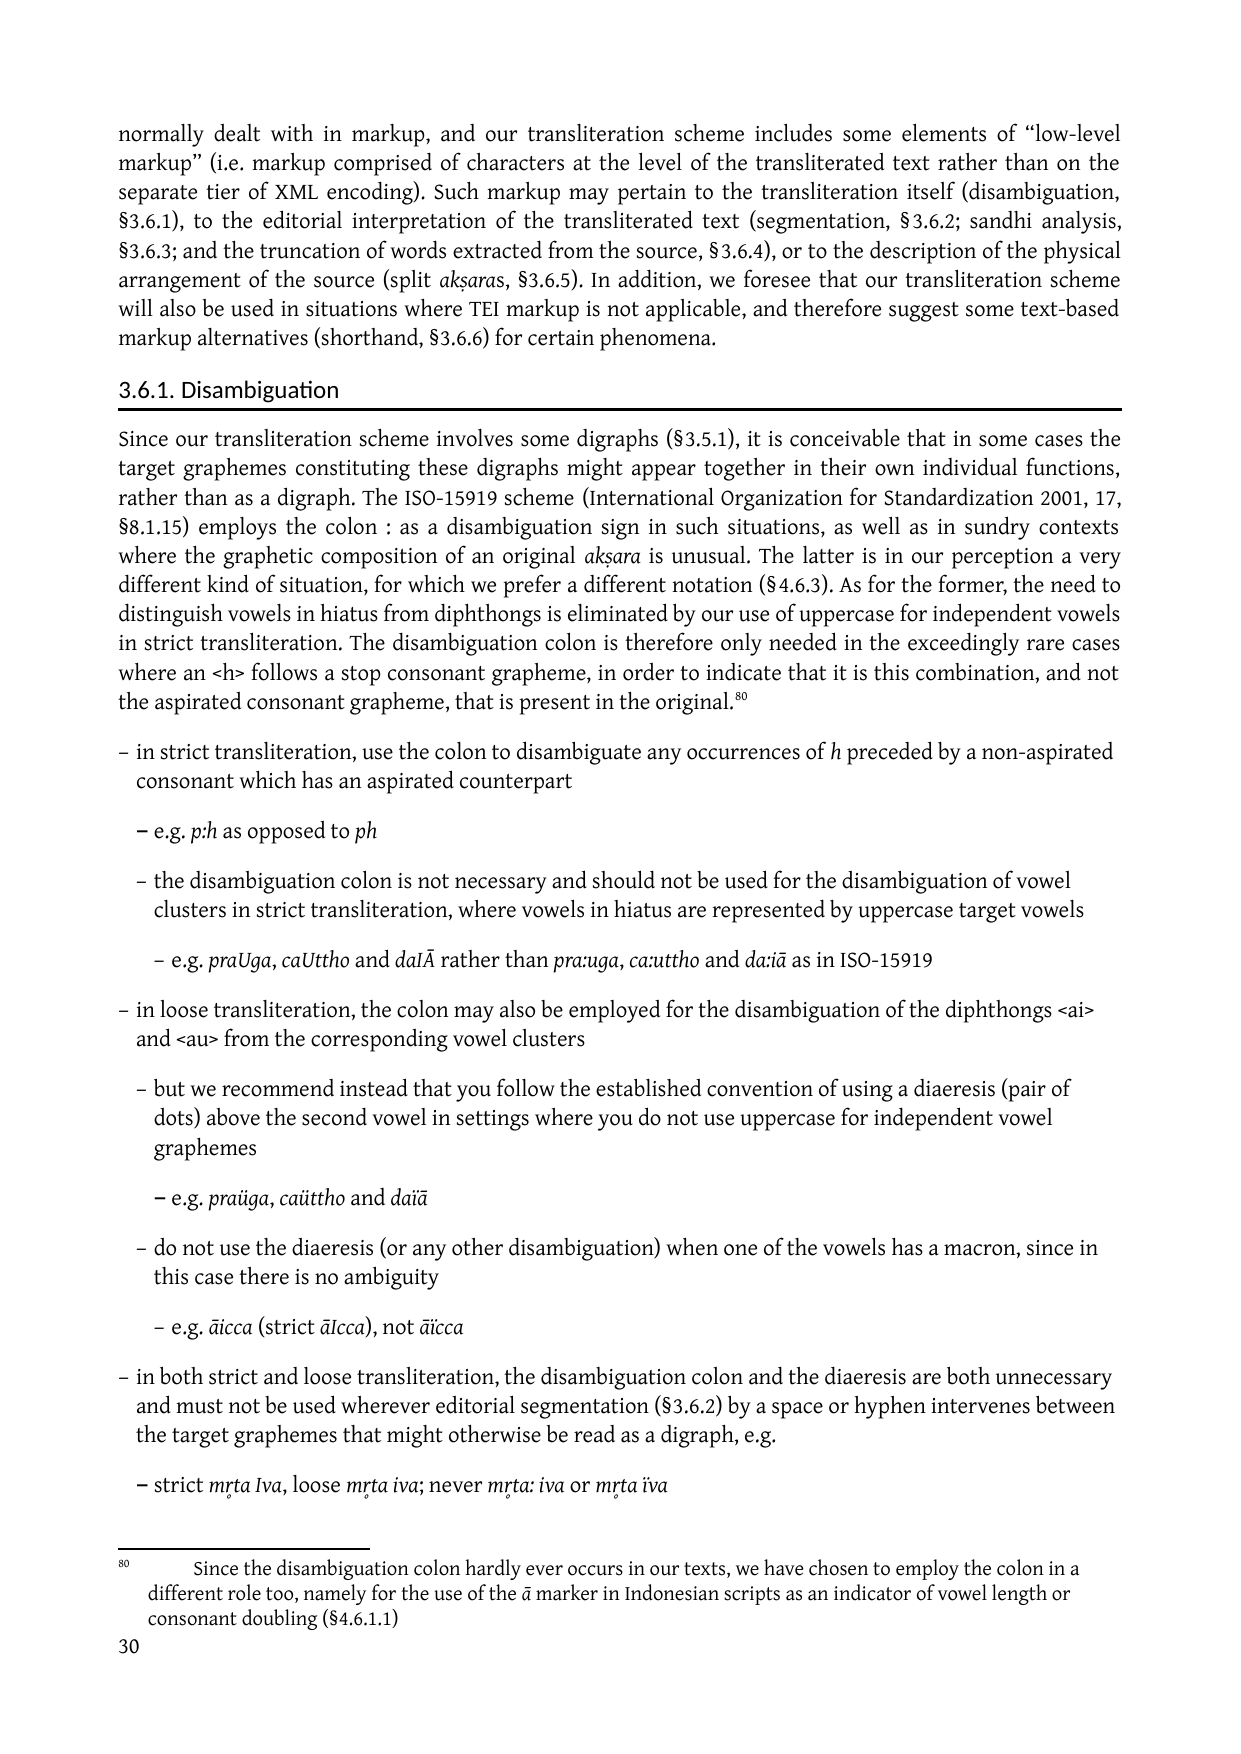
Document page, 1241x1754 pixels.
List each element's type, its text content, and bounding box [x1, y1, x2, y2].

list e.g. praUga, caUttho and daIĀ rather than pra:uga, ca:uttho and da:iā as in ISO-15919 [153, 944, 1122, 973]
list e.g. p:h as opposed to ph [136, 815, 1122, 844]
subtitle Disambiguation [118, 372, 1122, 408]
list e.g. āicca (strict āIcca), not āïcca [153, 1311, 1122, 1340]
list in loose transliteration, the colon may also be employed for the disambiguation of the diphthongs <ai> and <au> from the corresponding vowel clusters [118, 994, 1122, 1052]
list e.g. praüga, caüttho and daïā [153, 1182, 1122, 1211]
list in both strict and loose transliteration, the disambiguation colon and the diaeresis are both unnecessary and must not be used wherever editorial segmentation (§3.6.2) by a space or hyphen intervenes between the target graphemes that might otherwise be read as a digraph, e.g. [118, 1361, 1122, 1448]
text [118, 118, 1122, 351]
list but we recommend instead that you follow the established convention of using a diaeresis (pair of dots) above the second vowel in settings where you do not use uppercase for independent vowel graphemes [136, 1073, 1122, 1161]
list in strict transliteration, use the colon to disambiguate any occurrences of h preceded by a non-aspirated consonant which has an aspirated counterpart [118, 736, 1122, 794]
text Since our transliteration scheme involves some digraphs (§3.5.1), it is conceivable that in some cases the target graphemes constituting these digraphs might appear together in their own individual functions, rather than as a digraph. The ISO-15919 scheme (International Organization for Standardization 2001, 17, §8.1.15) employs the colon : as a disambiguation sign in such situations, as well as in sundry contexts where the graphetic composition of an original akṣara is unusual. The latter is in our perception a very different kind of situation, for which we prefer a different notation (§4.6.3). As for the former, the need to distinguish vowels in hiatus from diphthongs is eliminated by our use of uppercase for independent vowels in strict transliteration. The disambiguation colon is therefore only needed in the exceedingly rare cases where an <h> follows a stop consonant grapheme, in order to indicate that it is this combination, and not the aspirated consonant grapheme, that is present in the original. [118, 423, 1122, 715]
list strict mr̥ta Iva, loose mr̥ta iva; never mr̥ta: iva or mr̥ta ïva [136, 1469, 1122, 1498]
list do not use the diaeresis (or any other disambiguation) when one of the vowels has a macron, since in this case there is no ambiguity [136, 1232, 1122, 1290]
list the disambiguation colon is not necessary and should not be used for the disambiguation of vowel clusters in strict transliteration, where vowels in hiatus are represented by uppercase target vowels [136, 865, 1122, 923]
